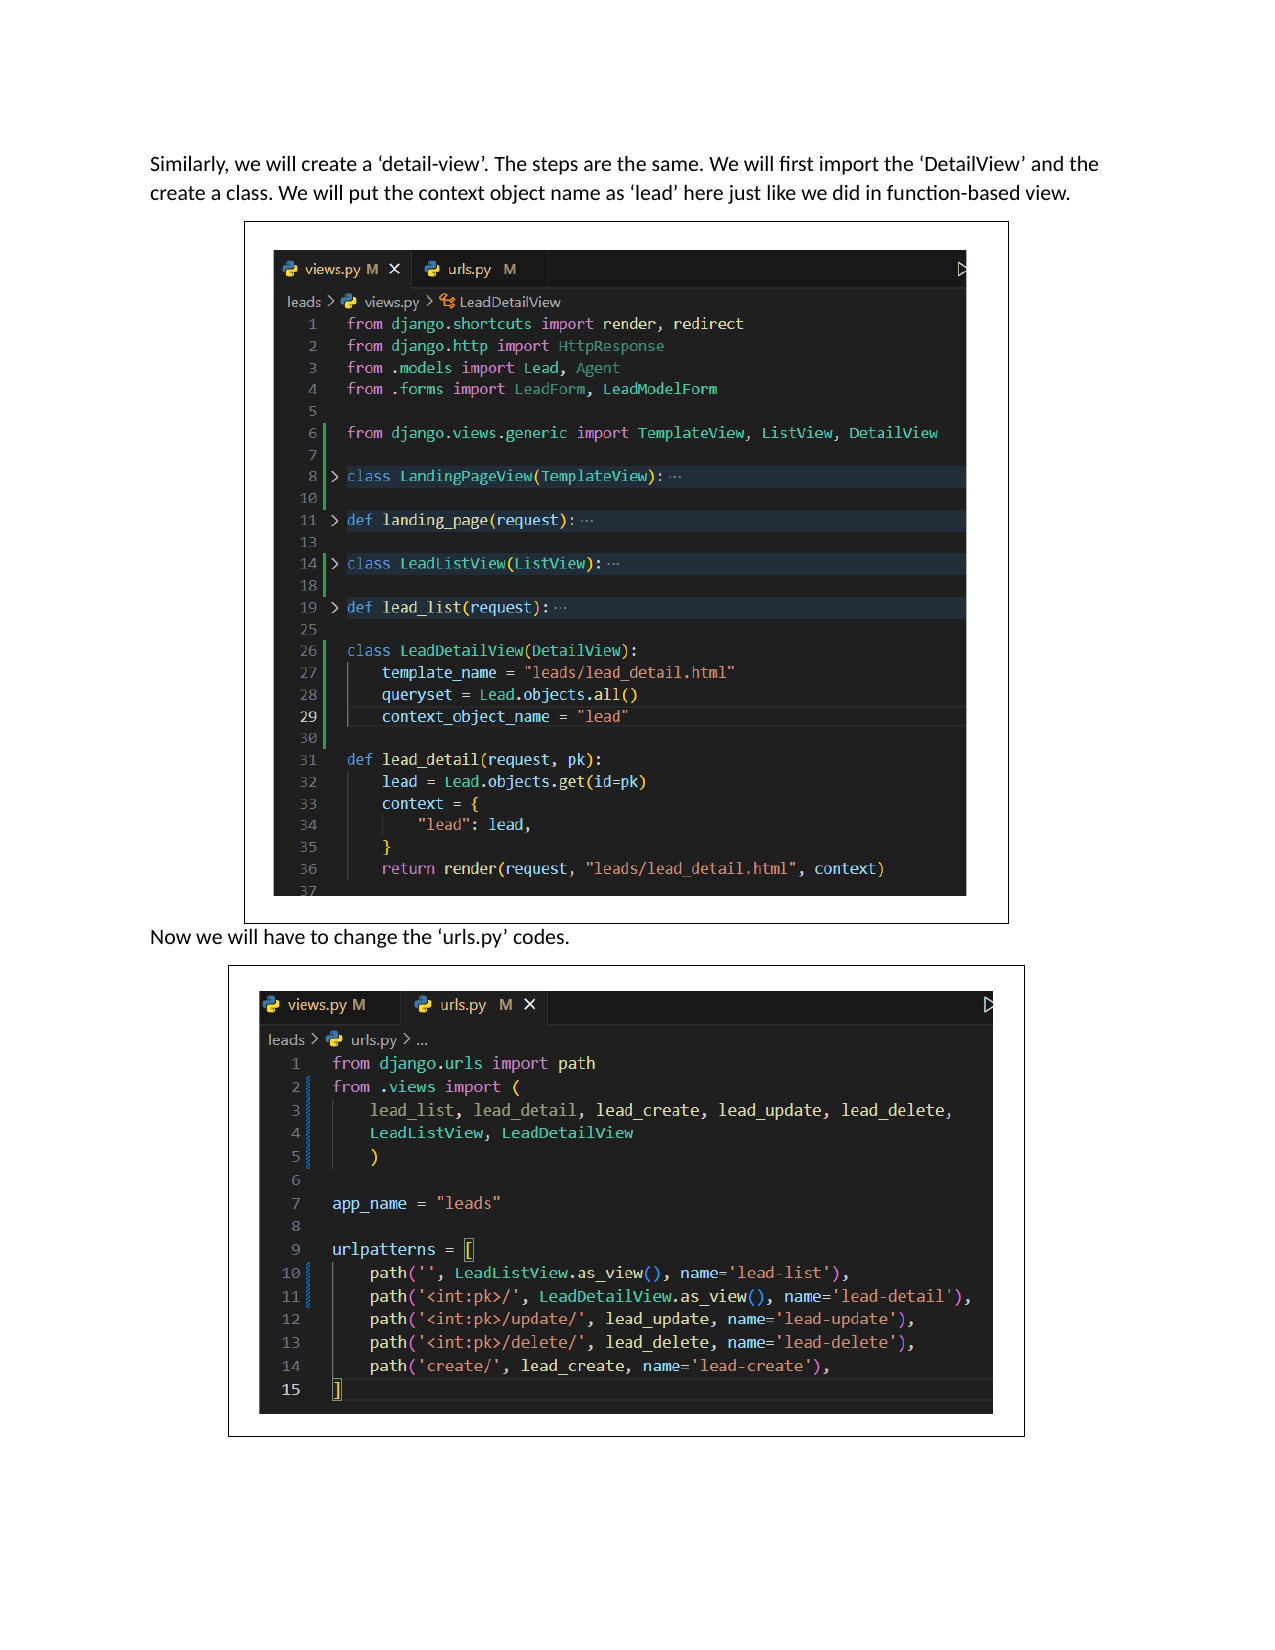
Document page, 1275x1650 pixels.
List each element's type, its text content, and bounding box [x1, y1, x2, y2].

picture [258, 991, 992, 1413]
table_header [245, 222, 1008, 922]
text Now we will have to change the ‘urls.py’ codes. [150, 923, 1125, 950]
table_header [229, 966, 1024, 1436]
picture [272, 250, 966, 894]
text Similarly, we will create a ‘detail-view’. The steps are the same. We will first import the ‘DetailView’ and the create a class. We will put the context object name as ‘lead’ here just like we did in function-based view. [150, 150, 1125, 206]
